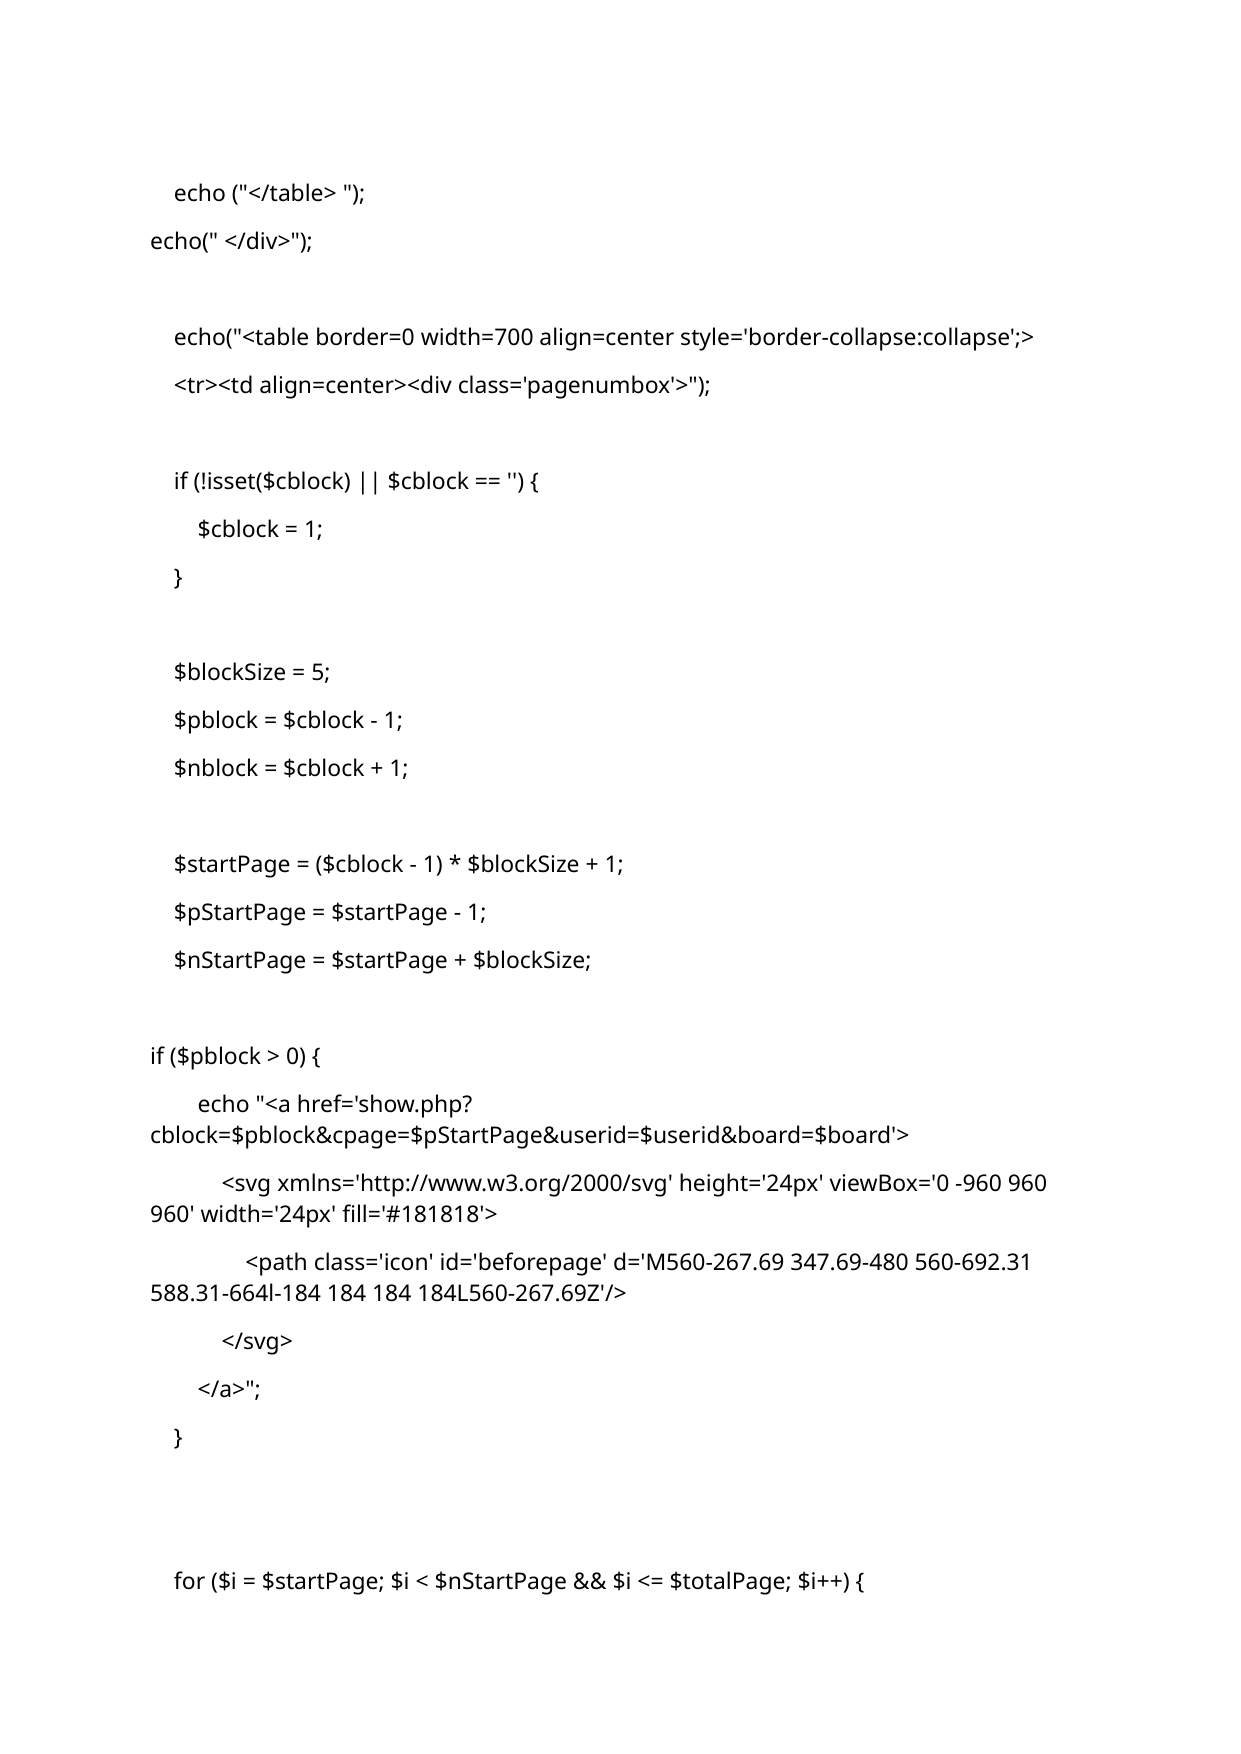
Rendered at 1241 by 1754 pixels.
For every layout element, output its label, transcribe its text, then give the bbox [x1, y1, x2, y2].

text } [150, 1421, 1090, 1452]
text $cblock = 1; [150, 513, 1090, 544]
text $nblock = $cblock + 1; [150, 752, 1090, 783]
text } [150, 561, 1090, 592]
text echo "<a href='show.php?cblock=$pblock&cpage=$pStartPage&userid=$userid&board=$board'> [150, 1088, 1090, 1150]
text <tr><td align=center><div class='pagenumbox'>"); [150, 369, 1090, 400]
text $nStartPage = $startPage + $blockSize; [150, 944, 1090, 975]
text if (!isset($cblock) || $cblock == '') { [150, 465, 1090, 496]
text <path class='icon' id='beforepage' d='M560-267.69 347.69-480 560-692.31 588.31-664l-184 184 184 184L560-267.69Z'/> [150, 1246, 1090, 1308]
text echo(" </div>"); [150, 225, 1090, 256]
text $pStartPage = $startPage - 1; [150, 896, 1090, 927]
text </svg> [150, 1325, 1090, 1356]
text $startPage = ($cblock - 1) * $blockSize + 1; [150, 848, 1090, 879]
text $pblock = $cblock - 1; [150, 704, 1090, 736]
text echo ("</table> "); [150, 177, 1090, 208]
text </a>"; [150, 1373, 1090, 1404]
text <svg xmlns='http://www.w3.org/2000/svg' height='24px' viewBox='0 -960 960 960' width='24px' fill='#181818'> [150, 1167, 1090, 1229]
text if ($pblock > 0) { [150, 1040, 1090, 1071]
text echo("<table border=0 width=700 align=center style='border-collapse:collapse';> [150, 321, 1090, 352]
text for ($i = $startPage; $i < $nStartPage && $i <= $totalPage; $i++) { [150, 1565, 1090, 1596]
text $blockSize = 5; [150, 656, 1090, 688]
